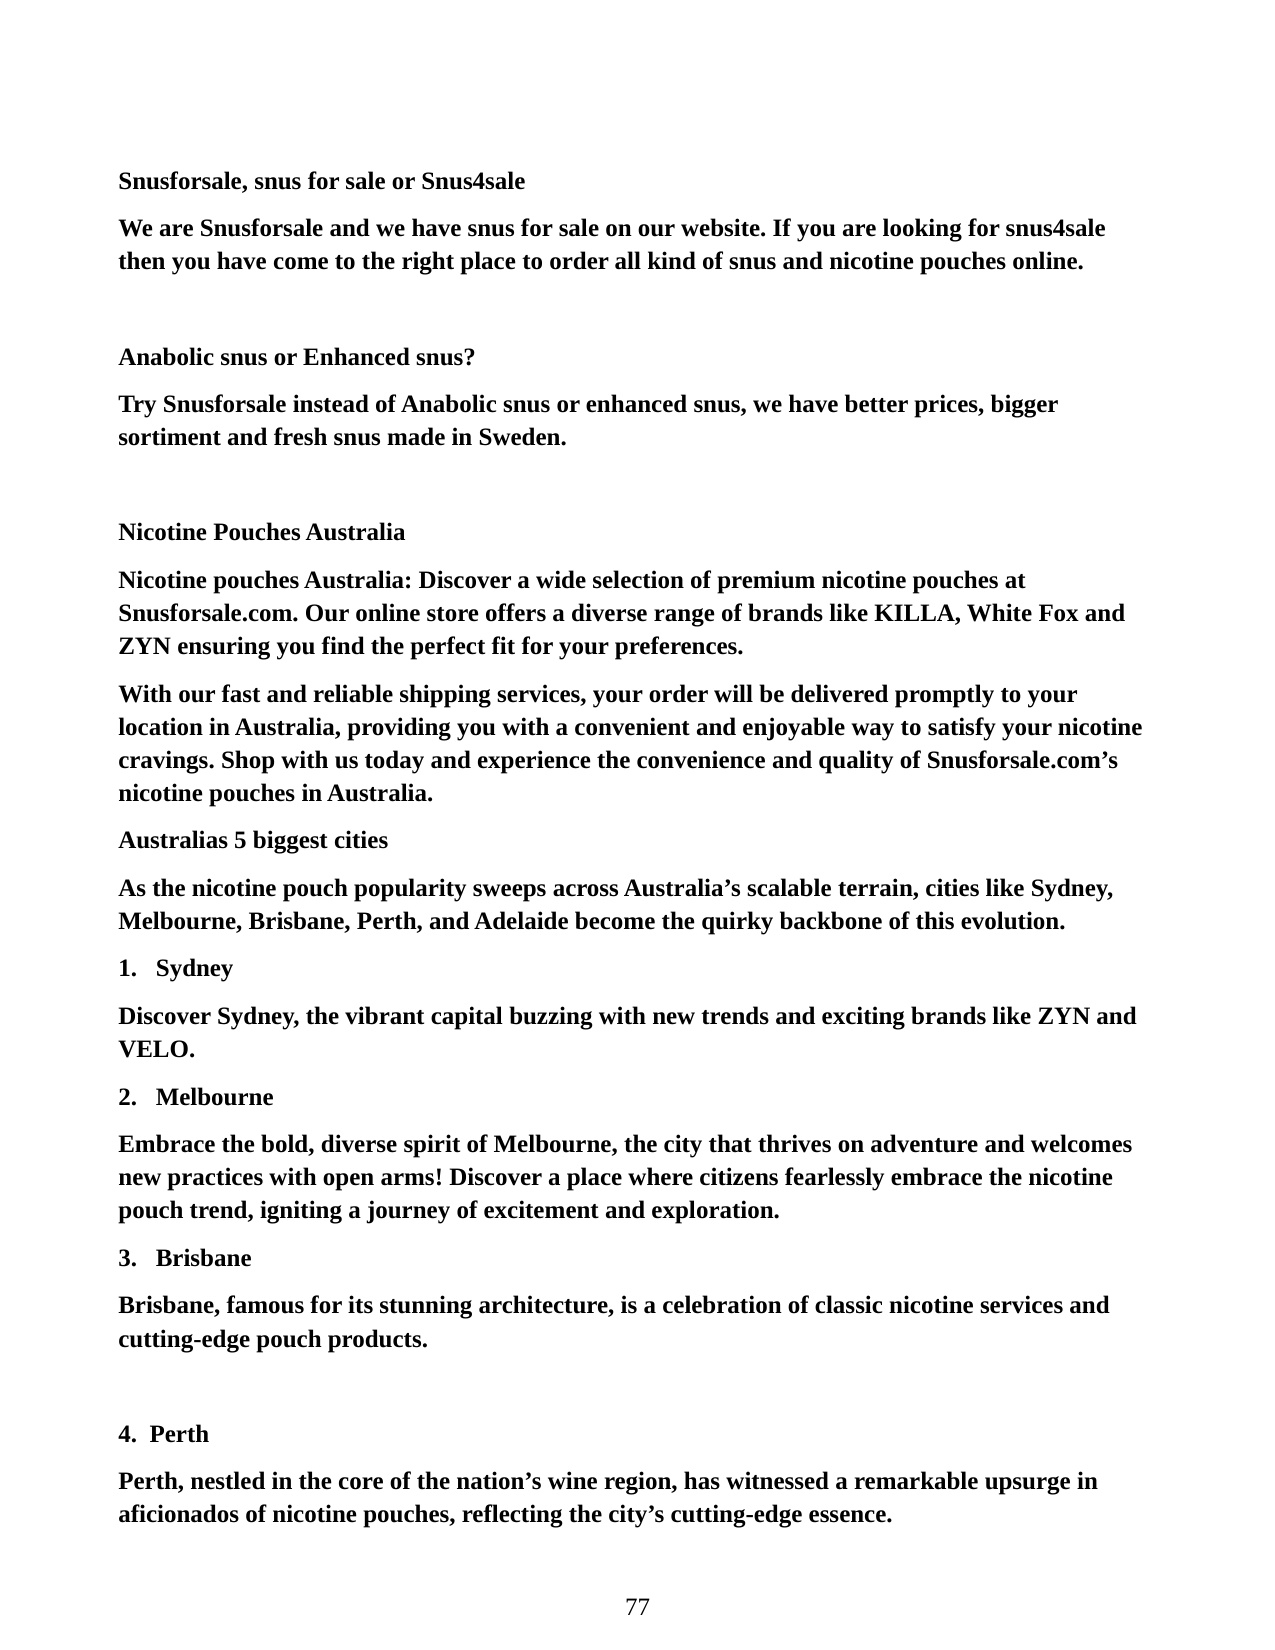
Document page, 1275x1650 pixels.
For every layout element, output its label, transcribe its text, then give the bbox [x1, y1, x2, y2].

text Nicotine pouches Australia: Discover a wide selection of premium nicotine pouches at Snusforsale.com. Our online store offers a diverse range of brands like KILLA, White Fox and ZYN ensuring you find the perfect fit for your preferences. [118, 565, 1157, 660]
text 2. Melbourne [118, 1082, 1157, 1111]
text With our fast and reliable shipping services, your order will be delivered promptly to your location in Australia, providing you with a convenient and enjoyable way to satisfy your nicotine cravings. Shop with us today and experience the convenience and quality of Snusforsale.com’s nicotine pouches in Australia. [118, 679, 1157, 806]
text We are Snusforsale and we have snus for sale on our website. If you are looking for snus4sale then you have come to the right place to order all kind of snus and nicotine pouches online. [118, 213, 1157, 275]
text 3. Brisbane [118, 1243, 1157, 1272]
text Snusforsale, snus for sale or Snus4sale [118, 166, 1157, 194]
text 4. Perth [118, 1419, 1157, 1448]
text Embrace the bold, diverse spirit of Melbourne, the city that thrives on adventure and welcomes new practices with open arms! Discover a place where citizens fearlessly embrace the nicotine pouch trend, igniting a journey of excitement and exploration. [118, 1129, 1157, 1224]
text Discover Sydney, the vibrant capital buzzing with new trends and exciting brands like ZYN and VELO. [118, 1001, 1157, 1063]
text Perth, nestled in the core of the nation’s wine region, has witnessed a remarkable upsurge in aficionados of nicotine pouches, reflecting the city’s cutting-edge essence. [118, 1466, 1157, 1528]
text 1. Sydney [118, 953, 1157, 982]
text As the nicotine pouch popularity sweeps across Australia’s scalable terrain, cities like Sydney, Melbourne, Brisbane, Perth, and Adelaide become the quirky backbone of this evolution. [118, 873, 1157, 935]
text Nicotine Pouches Australia [118, 517, 1157, 546]
text Anabolic snus or Enhanced snus? [118, 342, 1157, 370]
text Australias 5 biggest cities [118, 825, 1157, 854]
text Brisbane, famous for its stunning architecture, is a celebration of classic nicotine services and cutting-edge pouch products. [118, 1291, 1157, 1352]
text Try Snusforsale instead of Anabolic snus or enhanced snus, we have better prices, bigger sortiment and fresh snus made in Sweden. [118, 389, 1157, 451]
